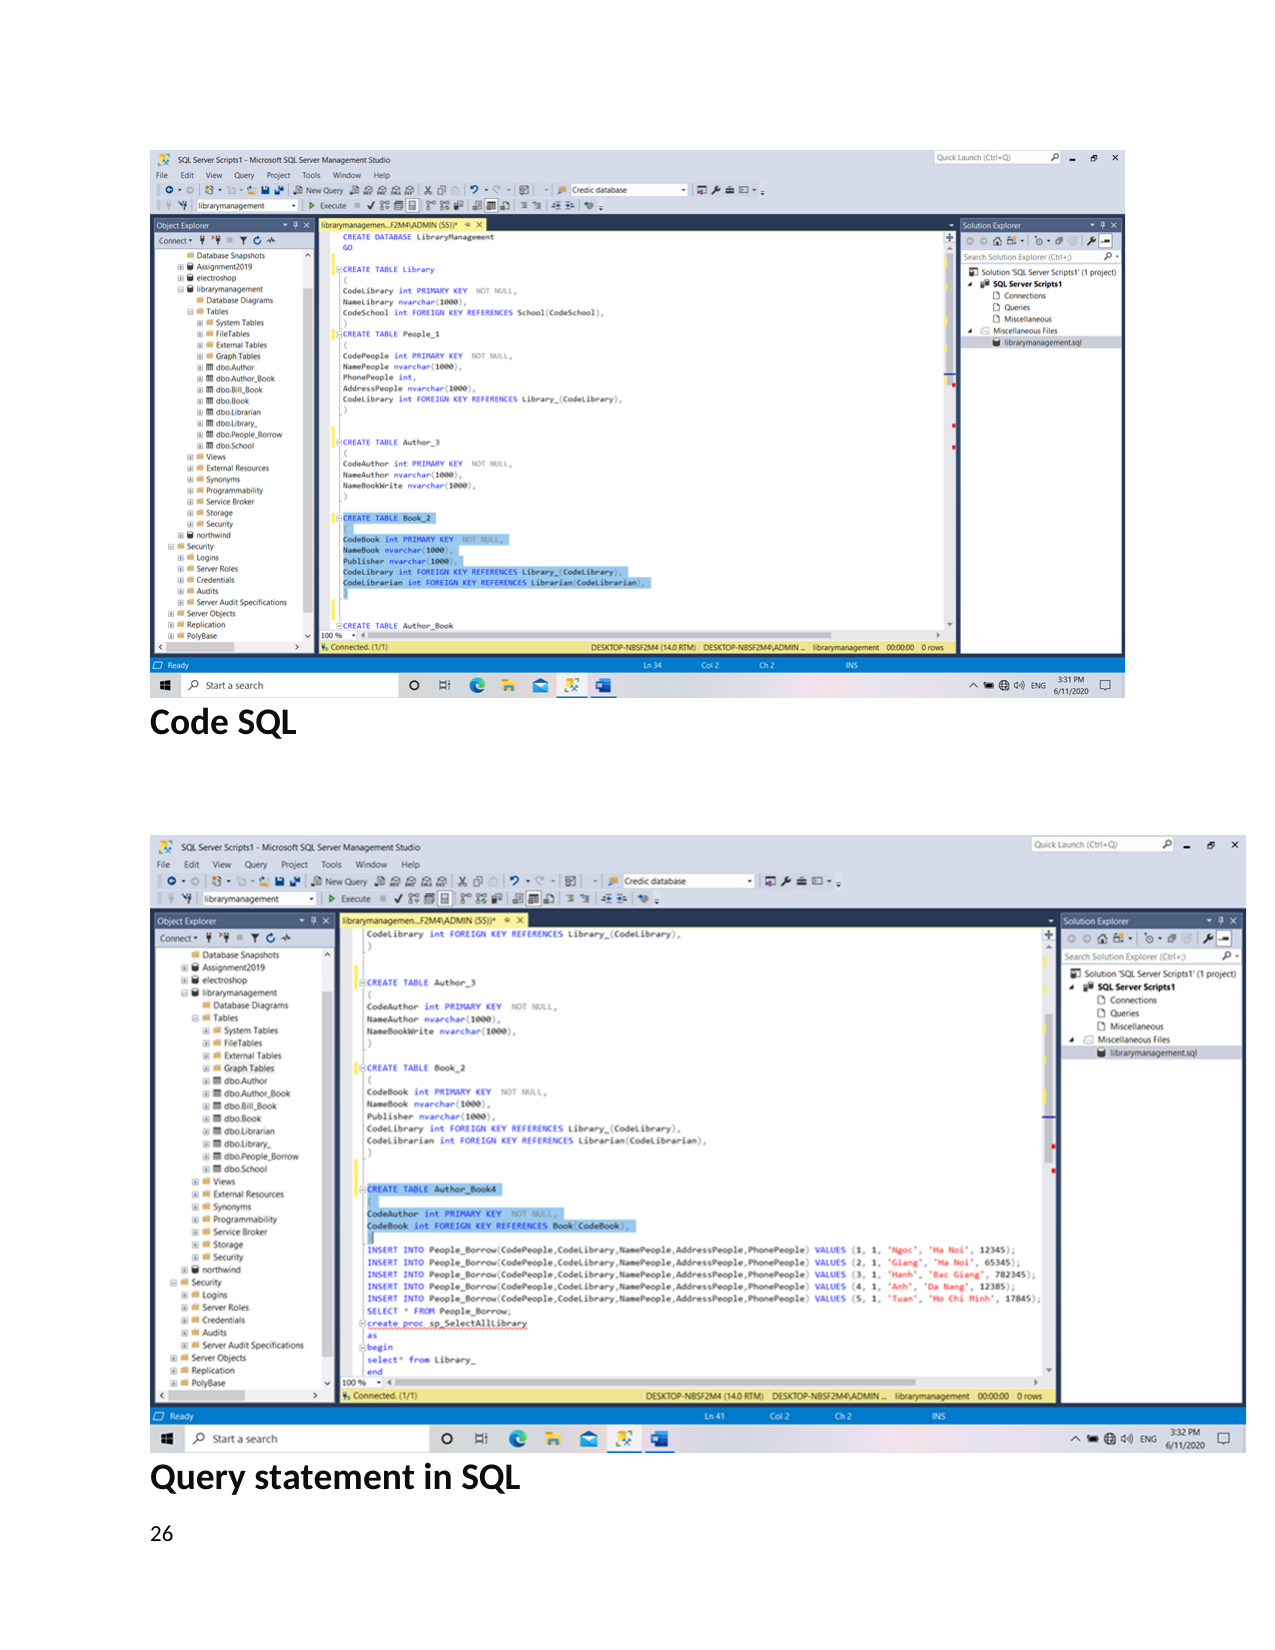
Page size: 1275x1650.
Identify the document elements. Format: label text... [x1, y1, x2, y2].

picture [150, 150, 1125, 698]
text Code SQL [150, 698, 1125, 744]
text Query statement in SQL [150, 1453, 1125, 1498]
picture [150, 835, 1247, 1453]
